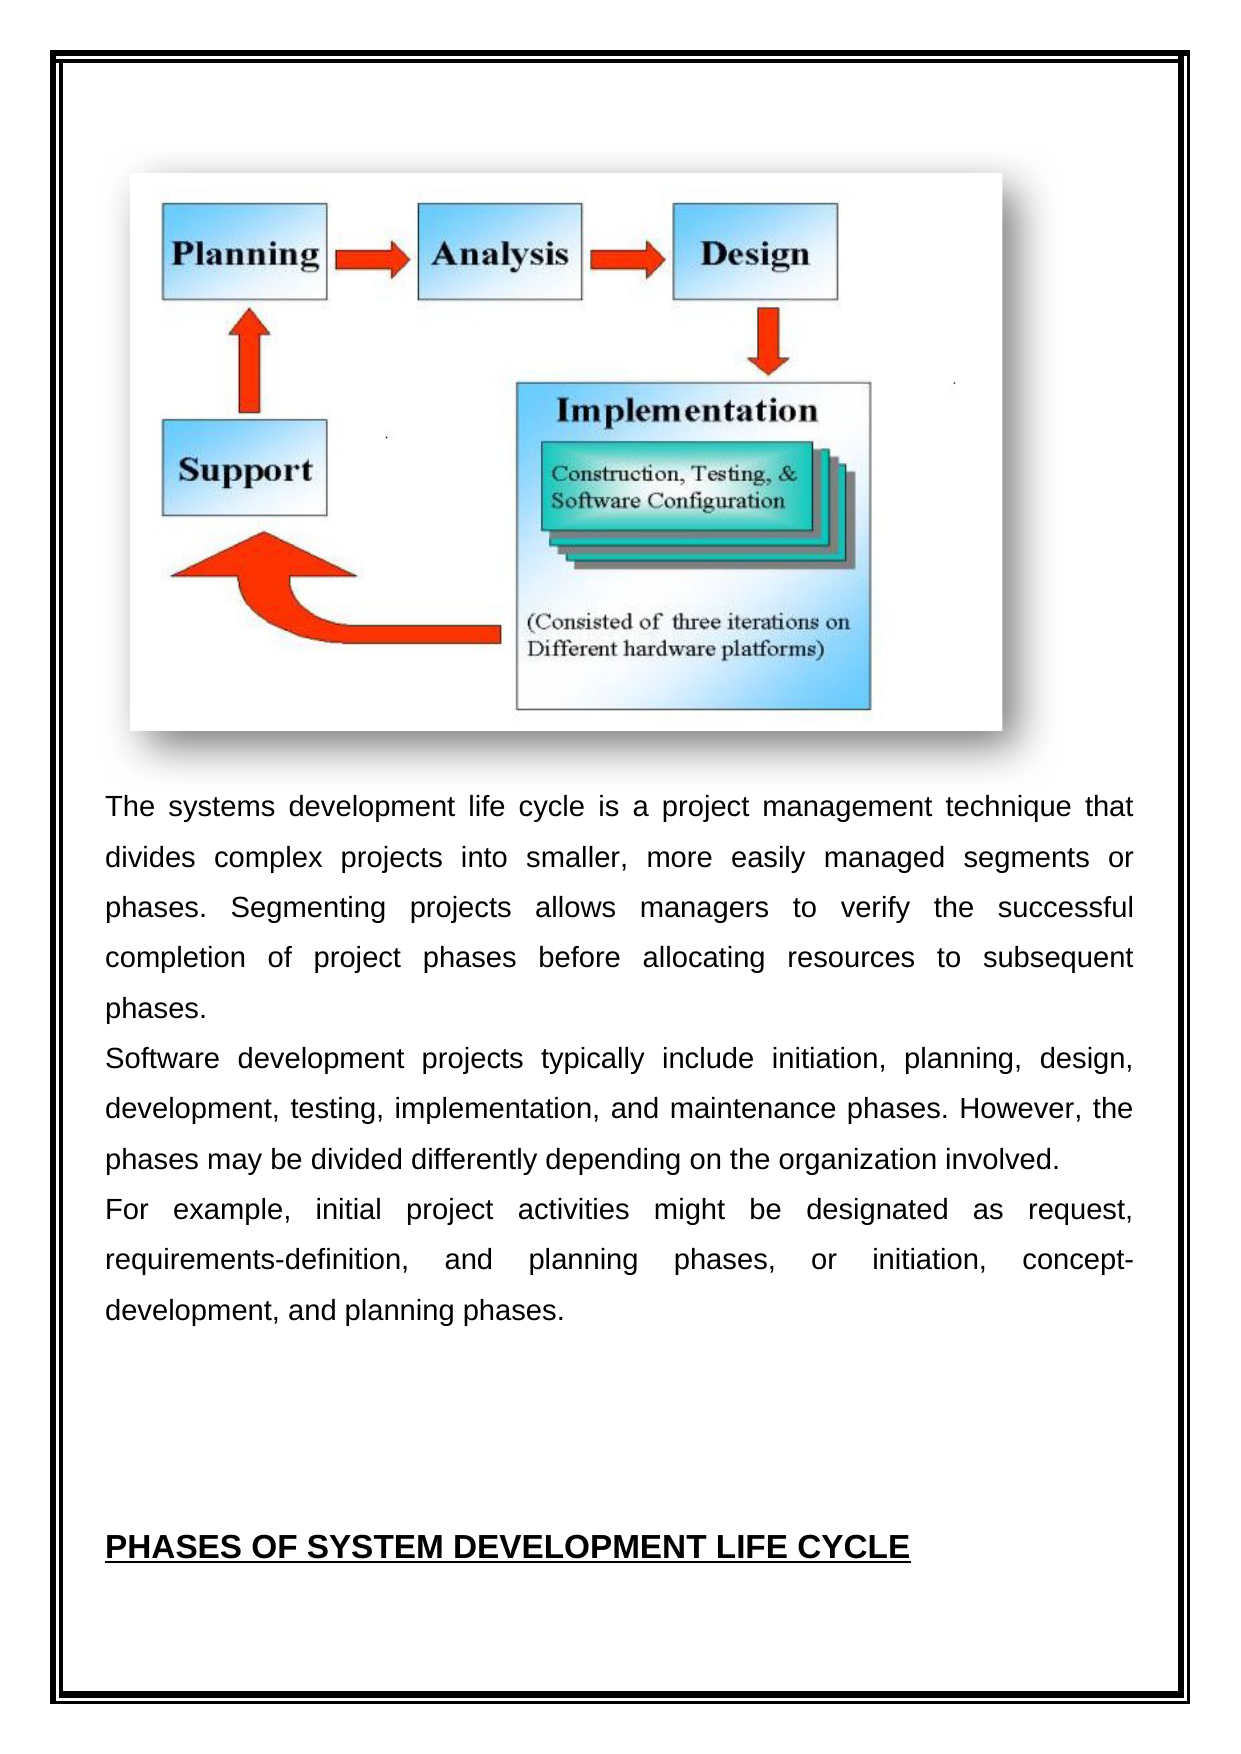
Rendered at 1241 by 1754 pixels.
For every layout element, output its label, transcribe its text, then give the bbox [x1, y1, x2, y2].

text PHASES OF SYSTEM DEVELOPMENT LIFE CYCLE [105, 1527, 1135, 1566]
text For example, initial project activities might be designated as request, requirements-definition, and planning phases, or initiation, concept-development, and planning phases. [105, 1192, 1135, 1326]
text The systems development life cycle is a project management technique that divides complex projects into smaller, more easily managed segments or phases. Segmenting projects allows managers to verify the successful completion of project phases before allocating resources to subsequent phases. [105, 789, 1135, 1024]
text Software development projects typically include initiation, planning, design, development, testing, implementation, and maintenance phases. However, the phases may be divided differently depending on the organization involved. [105, 1041, 1135, 1175]
picture [130, 173, 1003, 731]
